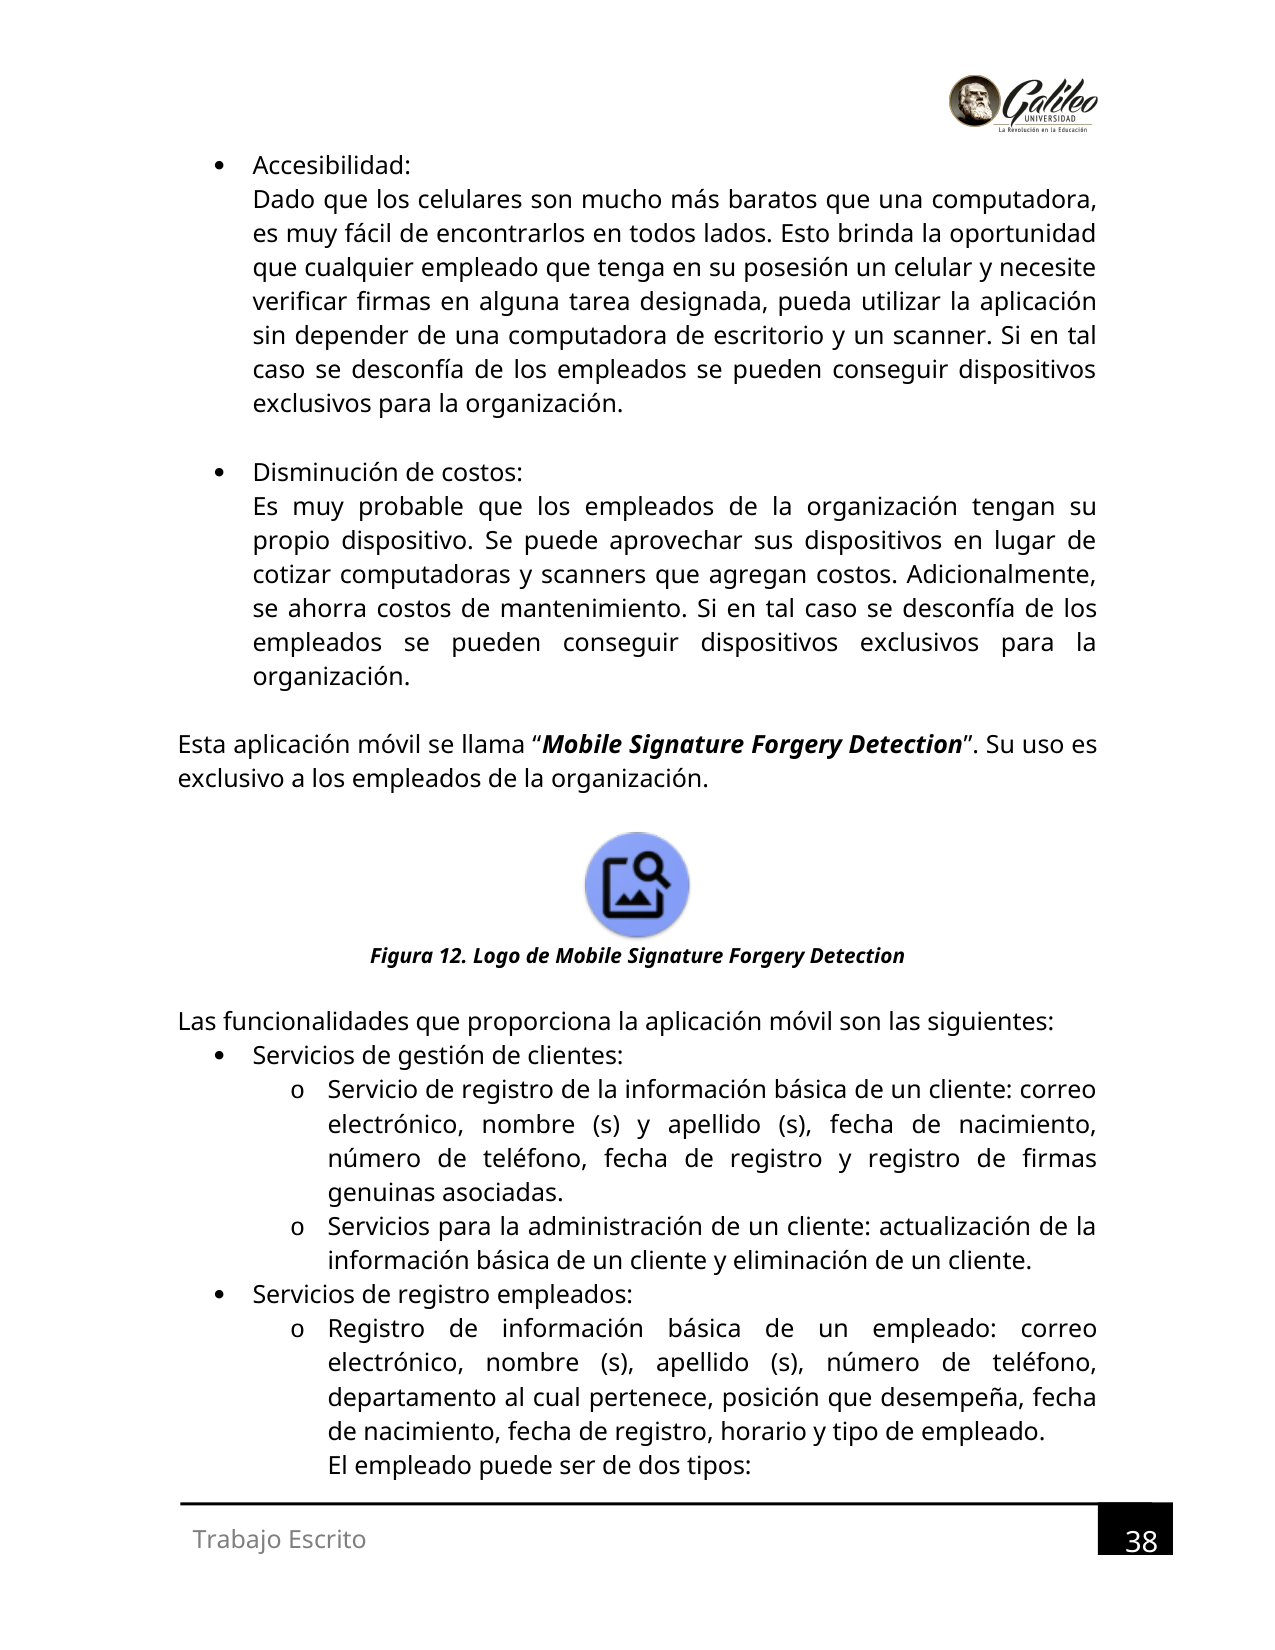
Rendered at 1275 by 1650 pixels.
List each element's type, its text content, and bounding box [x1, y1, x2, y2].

picture [949, 75, 1098, 132]
list Servicios de gestión de clientes: [215, 1038, 1098, 1072]
picture [581, 828, 694, 942]
list Servicios para la administración de un cliente: actualización de la información básica de un cliente y eliminación de un cliente. [290, 1208, 1098, 1277]
text El empleado puede ser de dos tipos: [327, 1447, 1098, 1481]
list Disminución de costos: [215, 454, 1098, 488]
list Registro de información básica de un empleado: correo electrónico, nombre (s), apellido (s), número de teléfono, departamento al cual pertenece, posición que desempeña, fecha de nacimiento, fecha de registro, horario y tipo de empleado. [290, 1311, 1098, 1447]
text Esta aplicación móvil se llama “Mobile Signature Forgery Detection”. Su uso es exclusivo a los empleados de la organización. [177, 727, 1098, 795]
text Las funcionalidades que proporciona la aplicación móvil son las siguientes: [177, 1004, 1098, 1038]
list Servicio de registro de la información básica de un cliente: correo electrónico, nombre (s) y apellido (s), fecha de nacimiento, número de teléfono, fecha de registro y registro de firmas genuinas asociadas. [290, 1072, 1098, 1208]
text Figura 12. Logo de Mobile Signature Forgery Detection [177, 941, 1098, 970]
text Es muy probable que los empleados de la organización tengan su propio dispositivo. Se puede aprovechar sus dispositivos en lugar de cotizar computadoras y scanners que agregan costos. Adicionalmente, se ahorra costos de mantenimiento. Si en tal caso se desconfía de los empleados se pueden conseguir dispositivos exclusivos para la organización. [252, 488, 1098, 693]
text Dado que los celulares son mucho más baratos que una computadora, es muy fácil de encontrarlos en todos lados. Esto brinda la oportunidad que cualquier empleado que tenga en su posesión un celular y necesite verificar firmas en alguna tarea designada, pueda utilizar la aplicación sin depender de una computadora de escritorio y un scanner. Si en tal caso se desconfía de los empleados se pueden conseguir dispositivos exclusivos para la organización. [252, 182, 1098, 420]
list Servicios de registro empleados: [215, 1277, 1098, 1311]
list Accesibilidad: [215, 148, 1098, 182]
